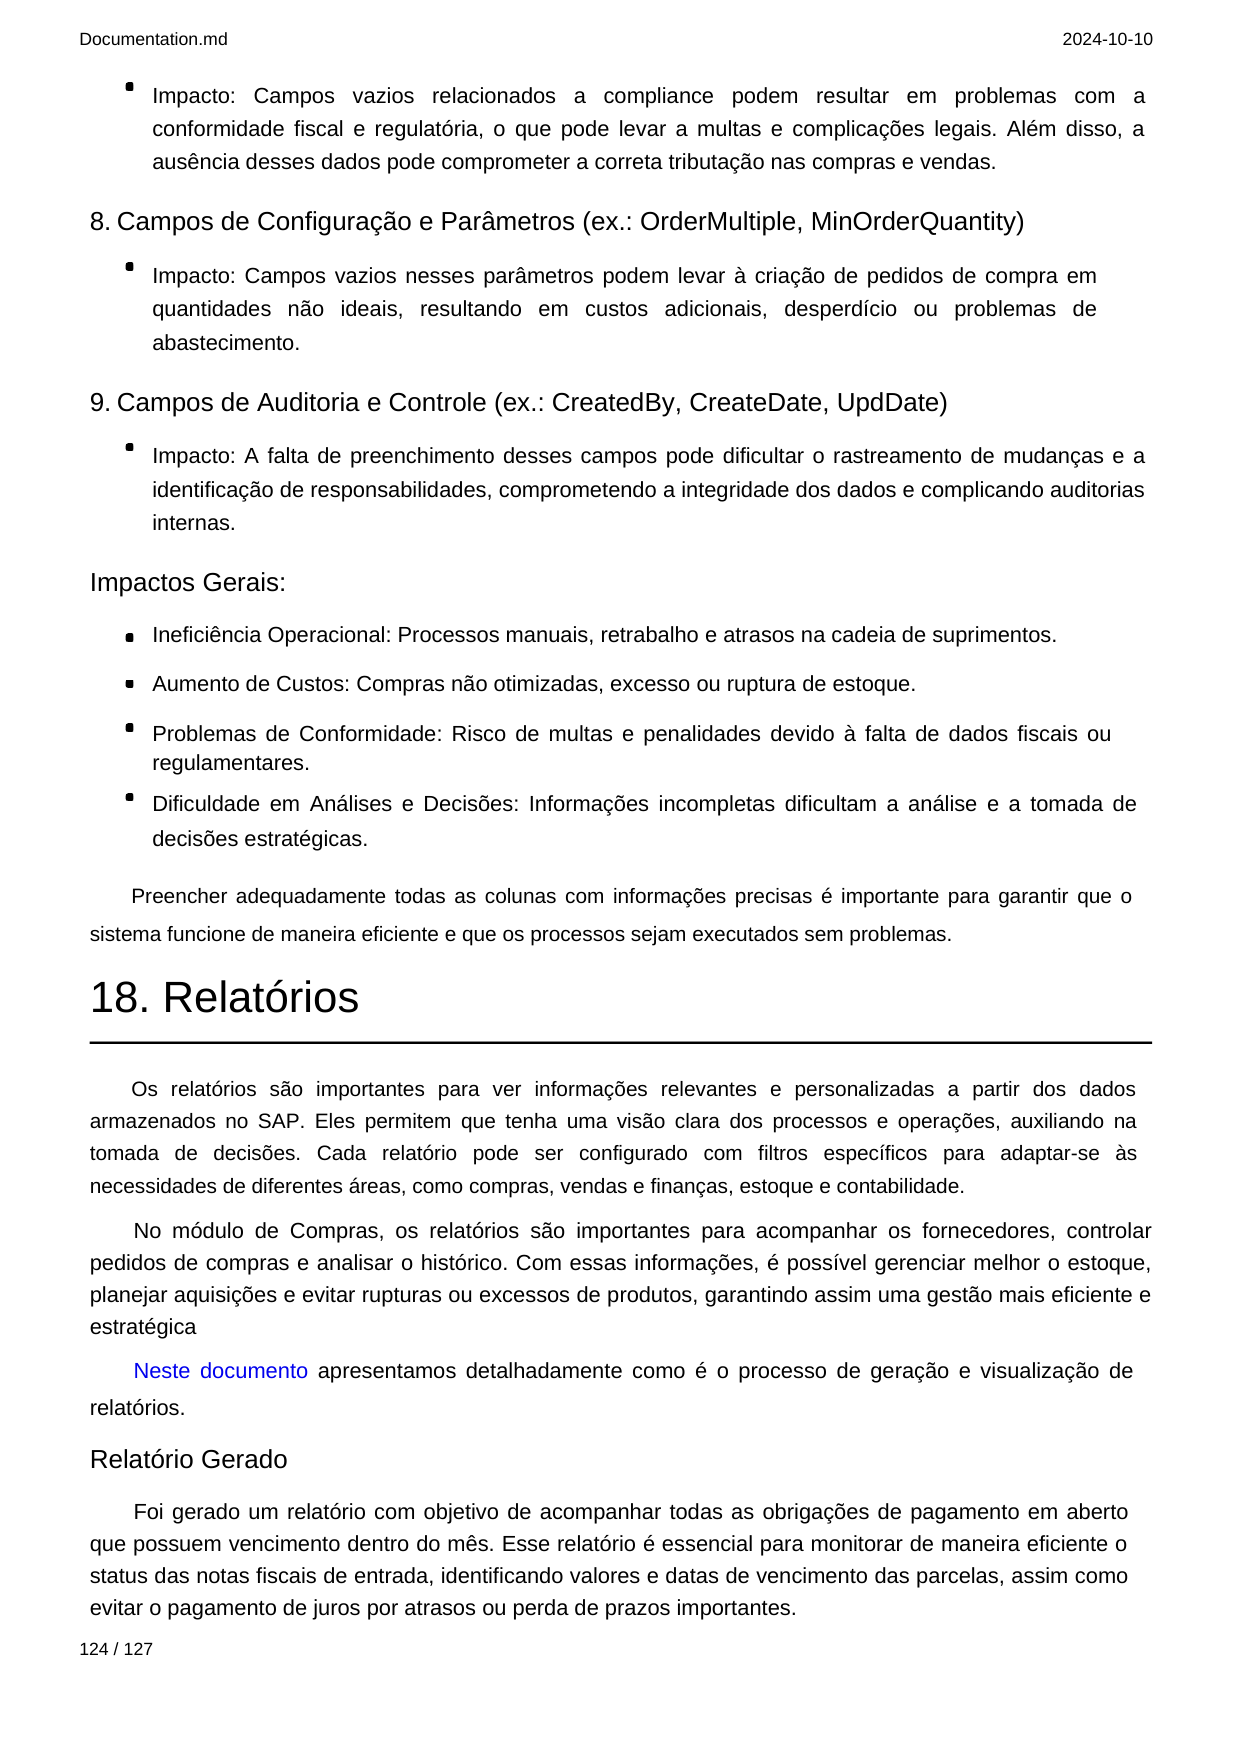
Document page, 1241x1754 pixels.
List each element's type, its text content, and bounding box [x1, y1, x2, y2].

text Preencher adequadamente todas as colunas com informações precisas é importante para garantir que o sistema funcione de maneira eficiente e que os processos sejam executados sem problemas. [89, 884, 1134, 946]
picture [125, 723, 134, 732]
text Documentation.md 2024-10-10 [79, 28, 1161, 49]
text Os relatórios são importantes para ver informações relevantes e personalizadas a partir dos dados armazenados no SAP. Eles permitem que tenha uma visão clara dos processos e operações, auxiliando na tomada de decisões. Cada relatório pode ser configurado com filtros específicos para adaptar-se às necessidades de diferentes áreas, como compras, vendas e finanças, estoque e contabilidade. [89, 1077, 1138, 1197]
text Impacto: Campos vazios nesses parâmetros podem levar à criação de pedidos de compra em quantidades não ideais, resultando em custos adicionais, desperdício ou problemas de abastecimento. [152, 263, 1099, 355]
text Impactos Gerais: [89, 567, 1161, 597]
text Neste documento apresentamos detalhadamente como é o processo de geração e visualização de relatórios. [89, 1358, 1134, 1420]
text 124 / 127 [79, 1638, 1161, 1659]
list Campos de Configuração e Parâmetros (ex.: OrderMultiple, MinOrderQuantity) [89, 206, 1161, 236]
text Foi gerado um relatório com objetivo de acompanhar todas as obrigações de pagamento em aberto que possuem vencimento dentro do mês. Esse relatório é essencial para monitorar de maneira eficiente o status das notas fiscais de entrada, identificando valores e datas de vencimento das parcelas, assim como evitar o pagamento de juros por atrasos ou perda de prazos importantes. [89, 1499, 1130, 1620]
text Dificuldade em Análises e Decisões: Informações incompletas dificultam a análise e a tomada de decisões estratégicas. [152, 791, 1138, 851]
picture [125, 443, 134, 451]
text 18. Relatórios [89, 972, 1161, 1022]
list Campos de Auditoria e Controle (ex.: CreatedBy, CreateDate, UpdDate) [89, 387, 1161, 417]
text Impacto: Campos vazios relacionados a compliance podem resultar em problemas com a conformidade fiscal e regulatória, o que pode levar a multas e complicações legais. Além disso, a ausência desses dados pode comprometer a correta tributação nas compras e vendas. [152, 83, 1147, 174]
picture [125, 680, 134, 688]
picture [125, 793, 134, 801]
text Relatório Gerado [89, 1444, 1161, 1473]
text Ineficiência Operacional: Processos manuais, retrabalho e atrasos na cadeia de suprimentos. [152, 622, 1161, 647]
text Aumento de Custos: Compras não otimizadas, excesso ou ruptura de estoque. [152, 671, 1161, 696]
picture [125, 262, 134, 271]
text Impacto: A falta de preenchimento desses campos pode dificultar o rastreamento de mudanças e a identificação de responsabilidades, comprometendo a integridade dos dados e complicando auditorias internas. [152, 443, 1147, 535]
picture [125, 633, 134, 642]
text Problemas de Conformidade: Risco de multas e penalidades devido à falta de dados fiscais ou regulamentares. [152, 720, 1113, 775]
text No módulo de Compras, os relatórios são importantes para acompanhar os fornecedores, controlar pedidos de compras e analisar o histórico. Com essas informações, é possível gerenciar melhor o estoque, planejar aquisições e evitar rupturas ou excessos de produtos, garantindo assim uma gestão mais eficiente e estratégica [89, 1218, 1153, 1339]
picture [125, 82, 134, 91]
